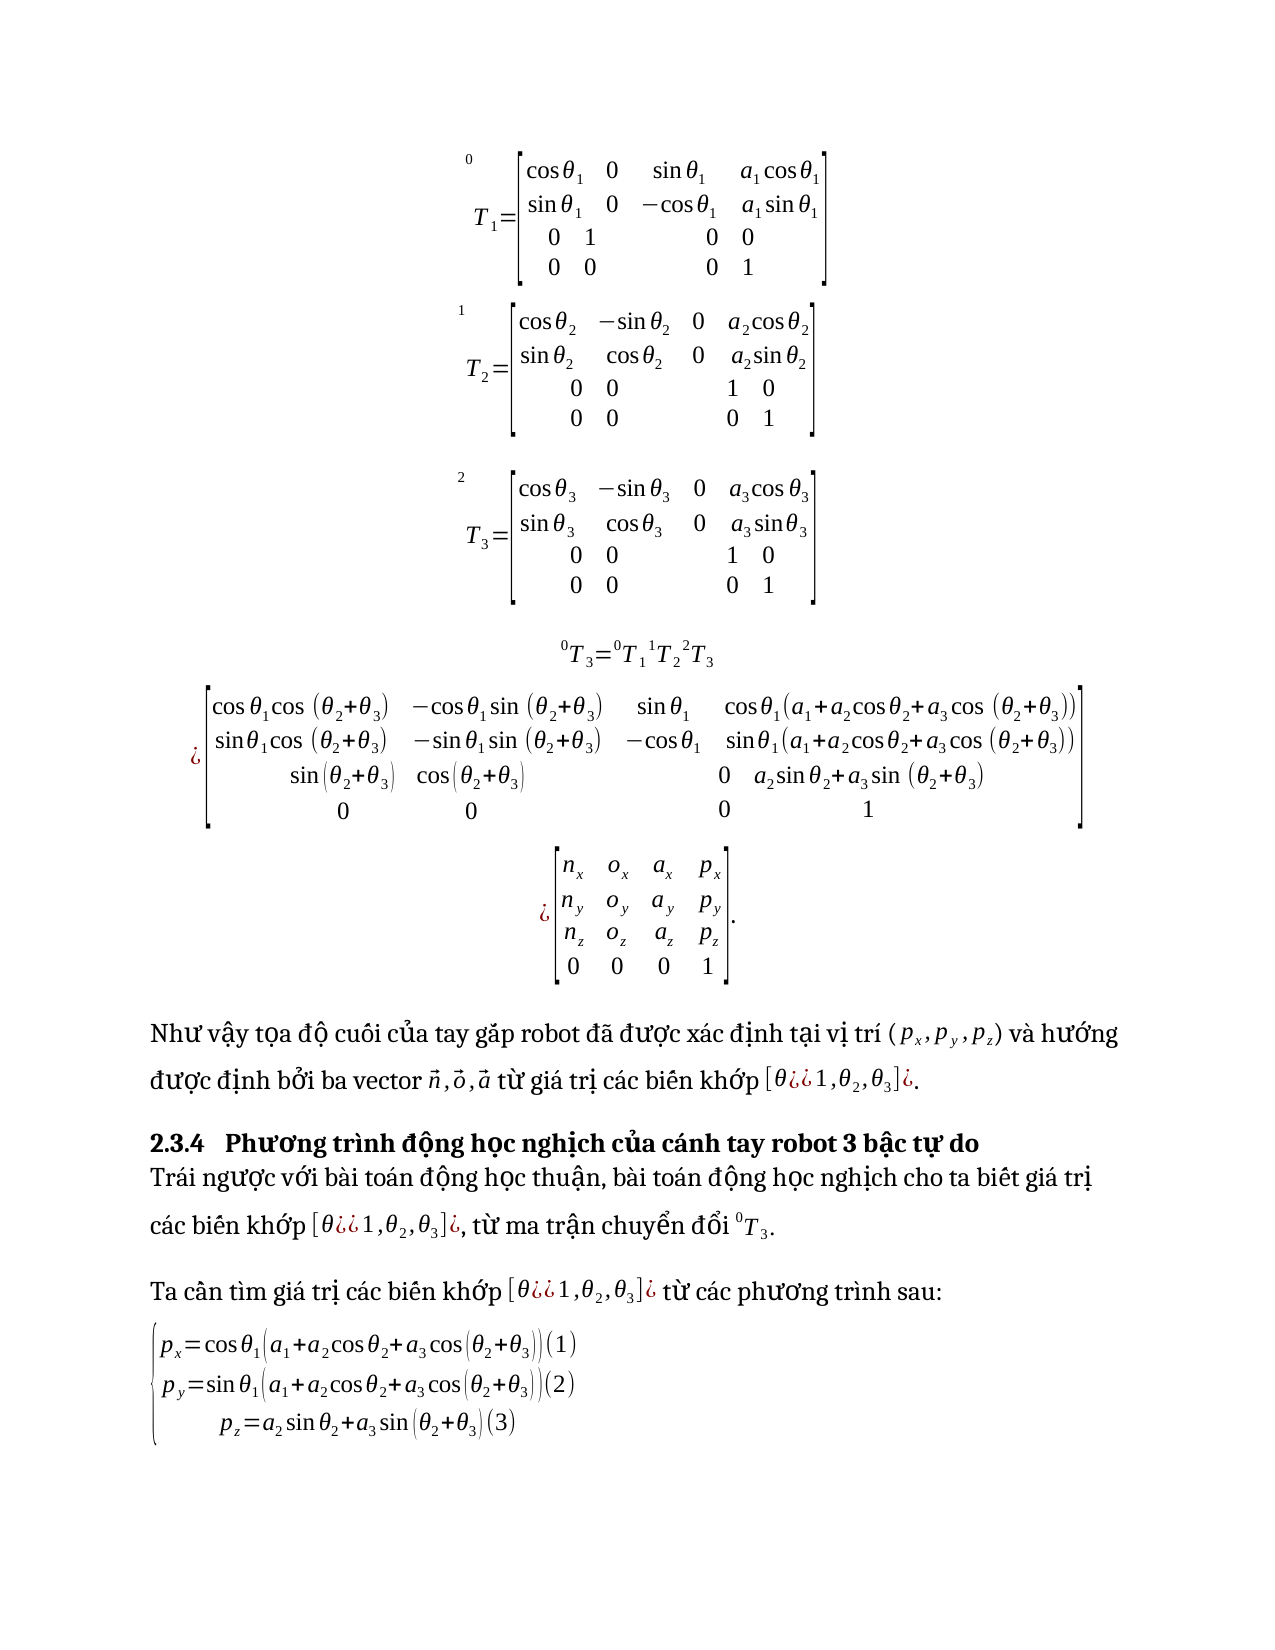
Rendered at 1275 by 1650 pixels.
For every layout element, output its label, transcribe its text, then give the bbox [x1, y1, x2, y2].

text Trái ngược với bài toán động học thuận, bài toán động học nghịch cho ta biết giá trị các biến khớp , từ ma trận chuyển đổi [150, 1162, 1125, 1243]
text Ta cần tìm giá trị các biến khớp từ các phương trình sau: [150, 1276, 1125, 1446]
text . [150, 636, 1125, 986]
text Như vậy tọa độ cuối của tay gắp robot đã được xác định tại vị trí () và hướng được định bởi ba vector từ giá trị các biến khớp . [150, 1018, 1125, 1096]
subtitle 2.3.4 Phương trình động học nghịch của cánh tay robot 3 bậc tự do [150, 1128, 1125, 1159]
